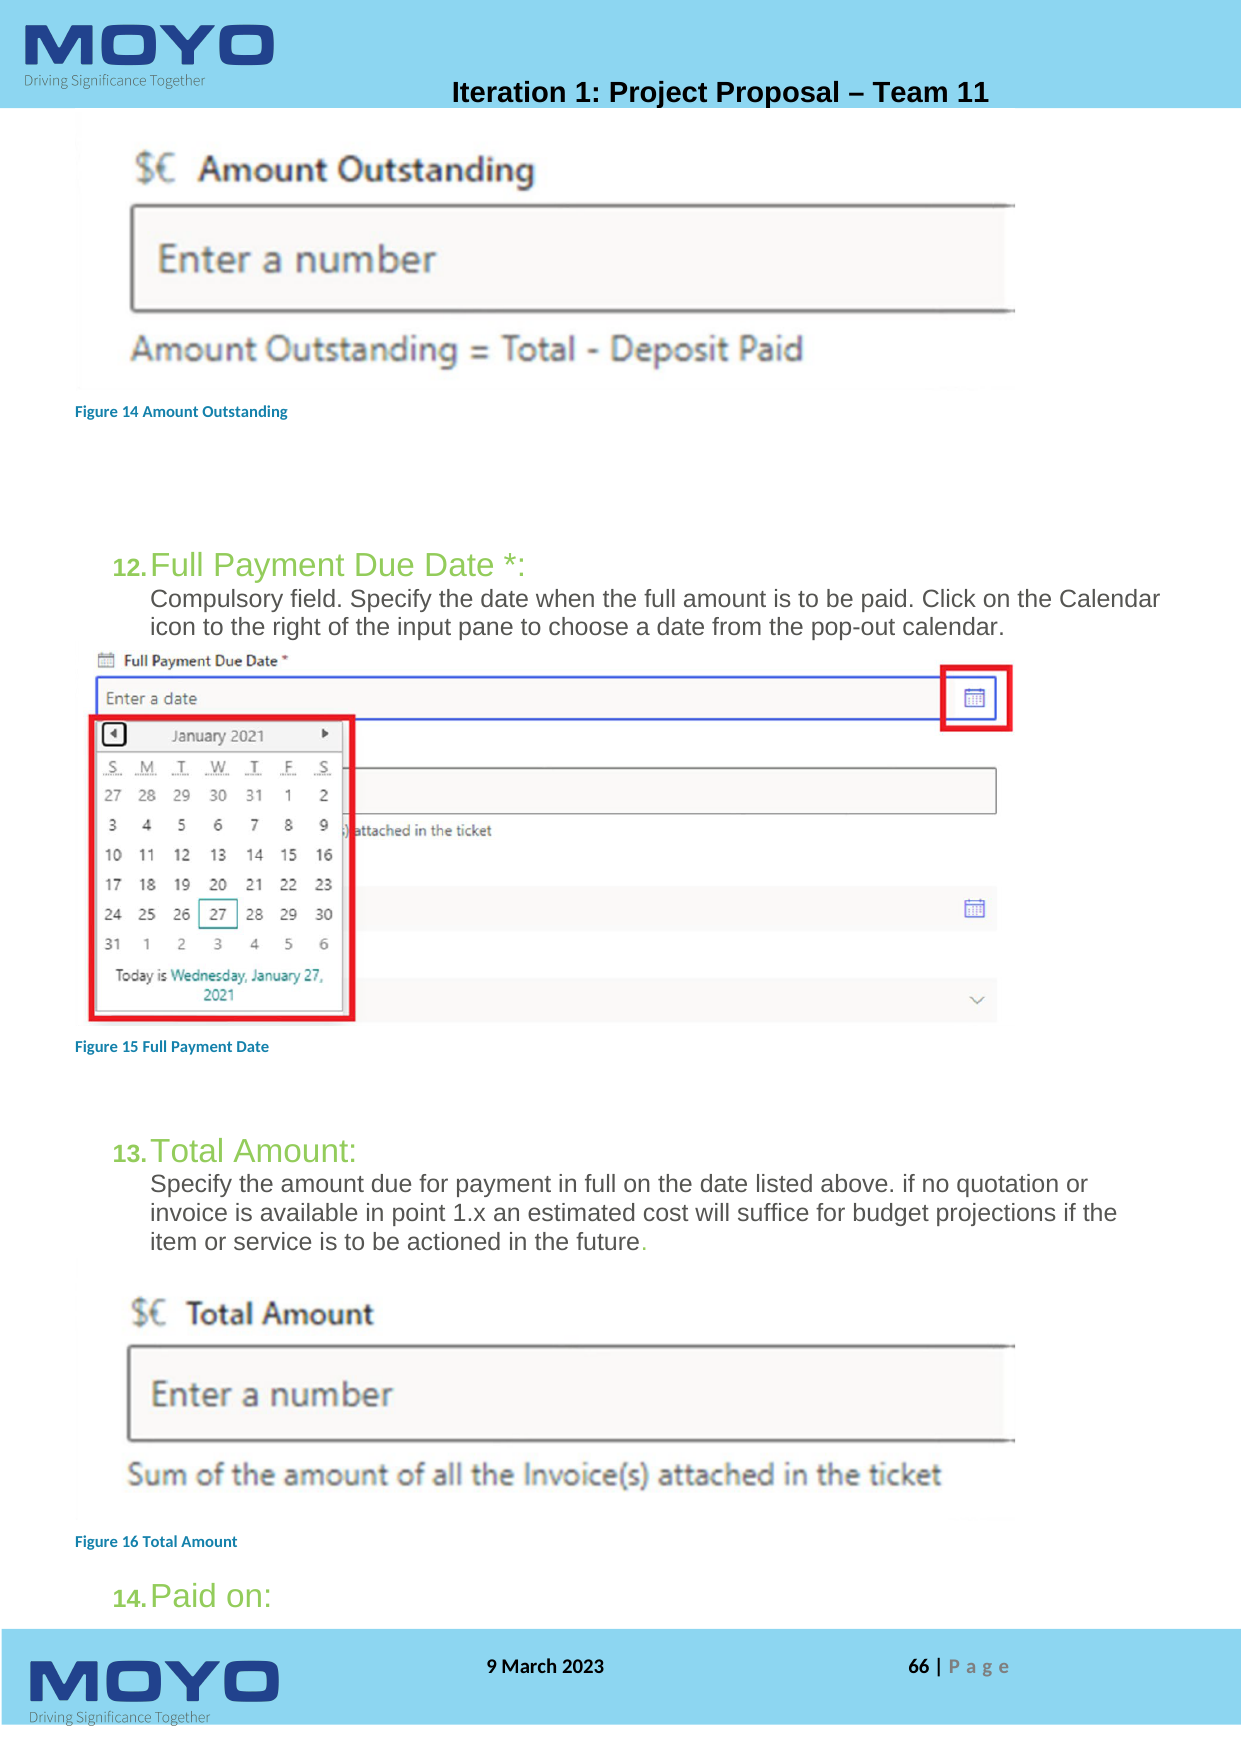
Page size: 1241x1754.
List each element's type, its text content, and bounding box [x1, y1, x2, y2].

picture [75, 1255, 1016, 1521]
text Figure Full Payment Date [75, 1036, 1165, 1057]
list Paid on: [112, 1576, 1165, 1614]
picture [26, 1655, 282, 1729]
text Specify the amount due for payment in full on the date listed above. if no quotation or invoice is available in point 1.x an estimated cost will suffice for budget projections if the item or service is to be actioned in the future. [150, 1169, 1165, 1255]
text Compulsory field. Specify the date when the full amount is to be paid. Click on the Calendar icon to the right of the input pane to choose a date from the pop-out calendar. [150, 583, 1165, 641]
list Total Amount: [112, 1131, 1165, 1169]
picture [75, 108, 1016, 391]
list Full Payment Due Date *: [112, 545, 1165, 583]
picture [21, 19, 277, 92]
text Figure Amount Outstanding [75, 401, 1165, 421]
text Figure Total Amount [75, 1531, 1165, 1552]
picture [75, 641, 1016, 1026]
